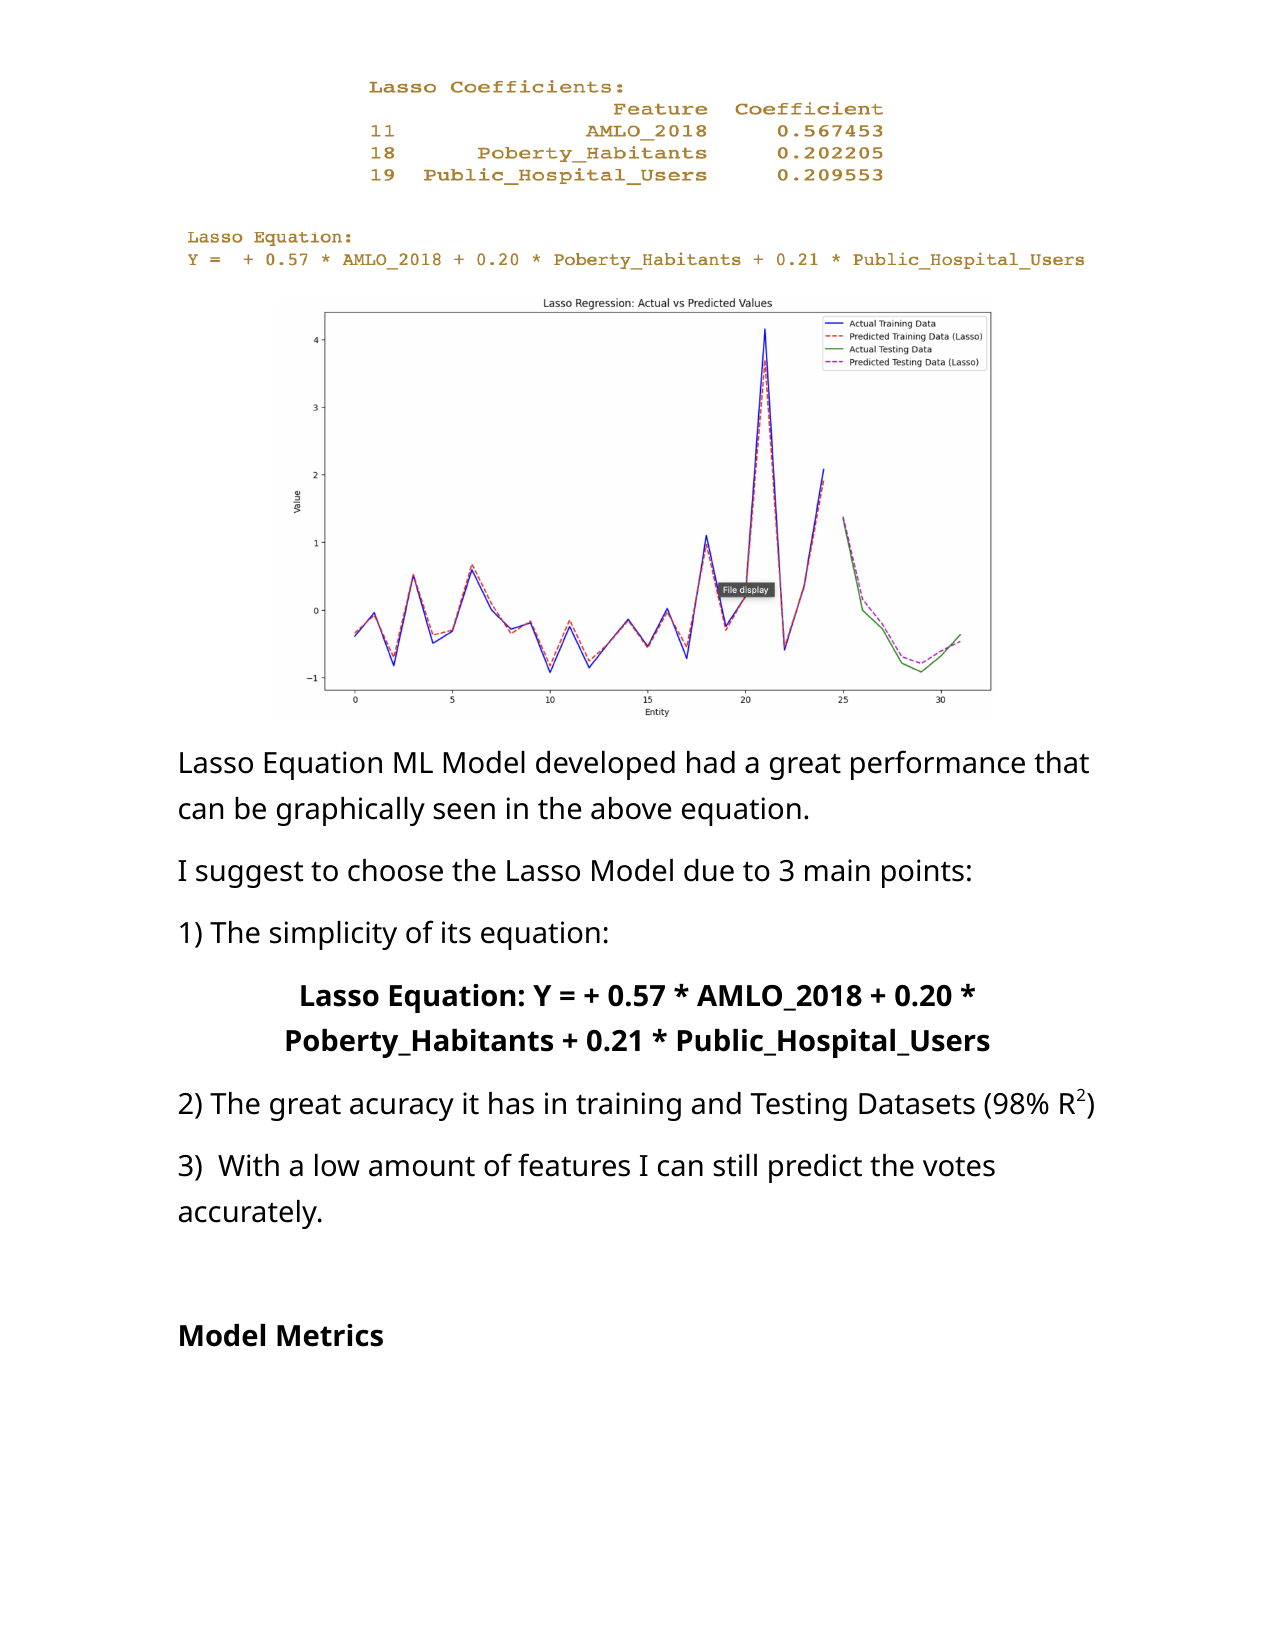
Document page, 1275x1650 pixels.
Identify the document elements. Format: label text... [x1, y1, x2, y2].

text 1) The simplicity of its equation: [177, 913, 1098, 952]
text Lasso Equation ML Model developed had a great performance that can be graphically seen in the above equation. [177, 743, 1098, 828]
text Model Metrics [177, 1316, 1098, 1355]
picture [277, 298, 998, 721]
picture [349, 68, 926, 211]
picture [177, 232, 1098, 277]
text I suggest to choose the Lasso Model due to 3 main points: [177, 851, 1098, 890]
text Lasso Equation: Y = + 0.57 * AMLO_2018 + 0.20 * Poberty_Habitants + 0.21 * Public_Hospital_Users [177, 975, 1098, 1060]
text 3) With a low amount of features I can still predict the votes accurately. [177, 1145, 1098, 1231]
text 2) The great acuracy it has in training and Testing Datasets (98% R2) [177, 1083, 1098, 1123]
